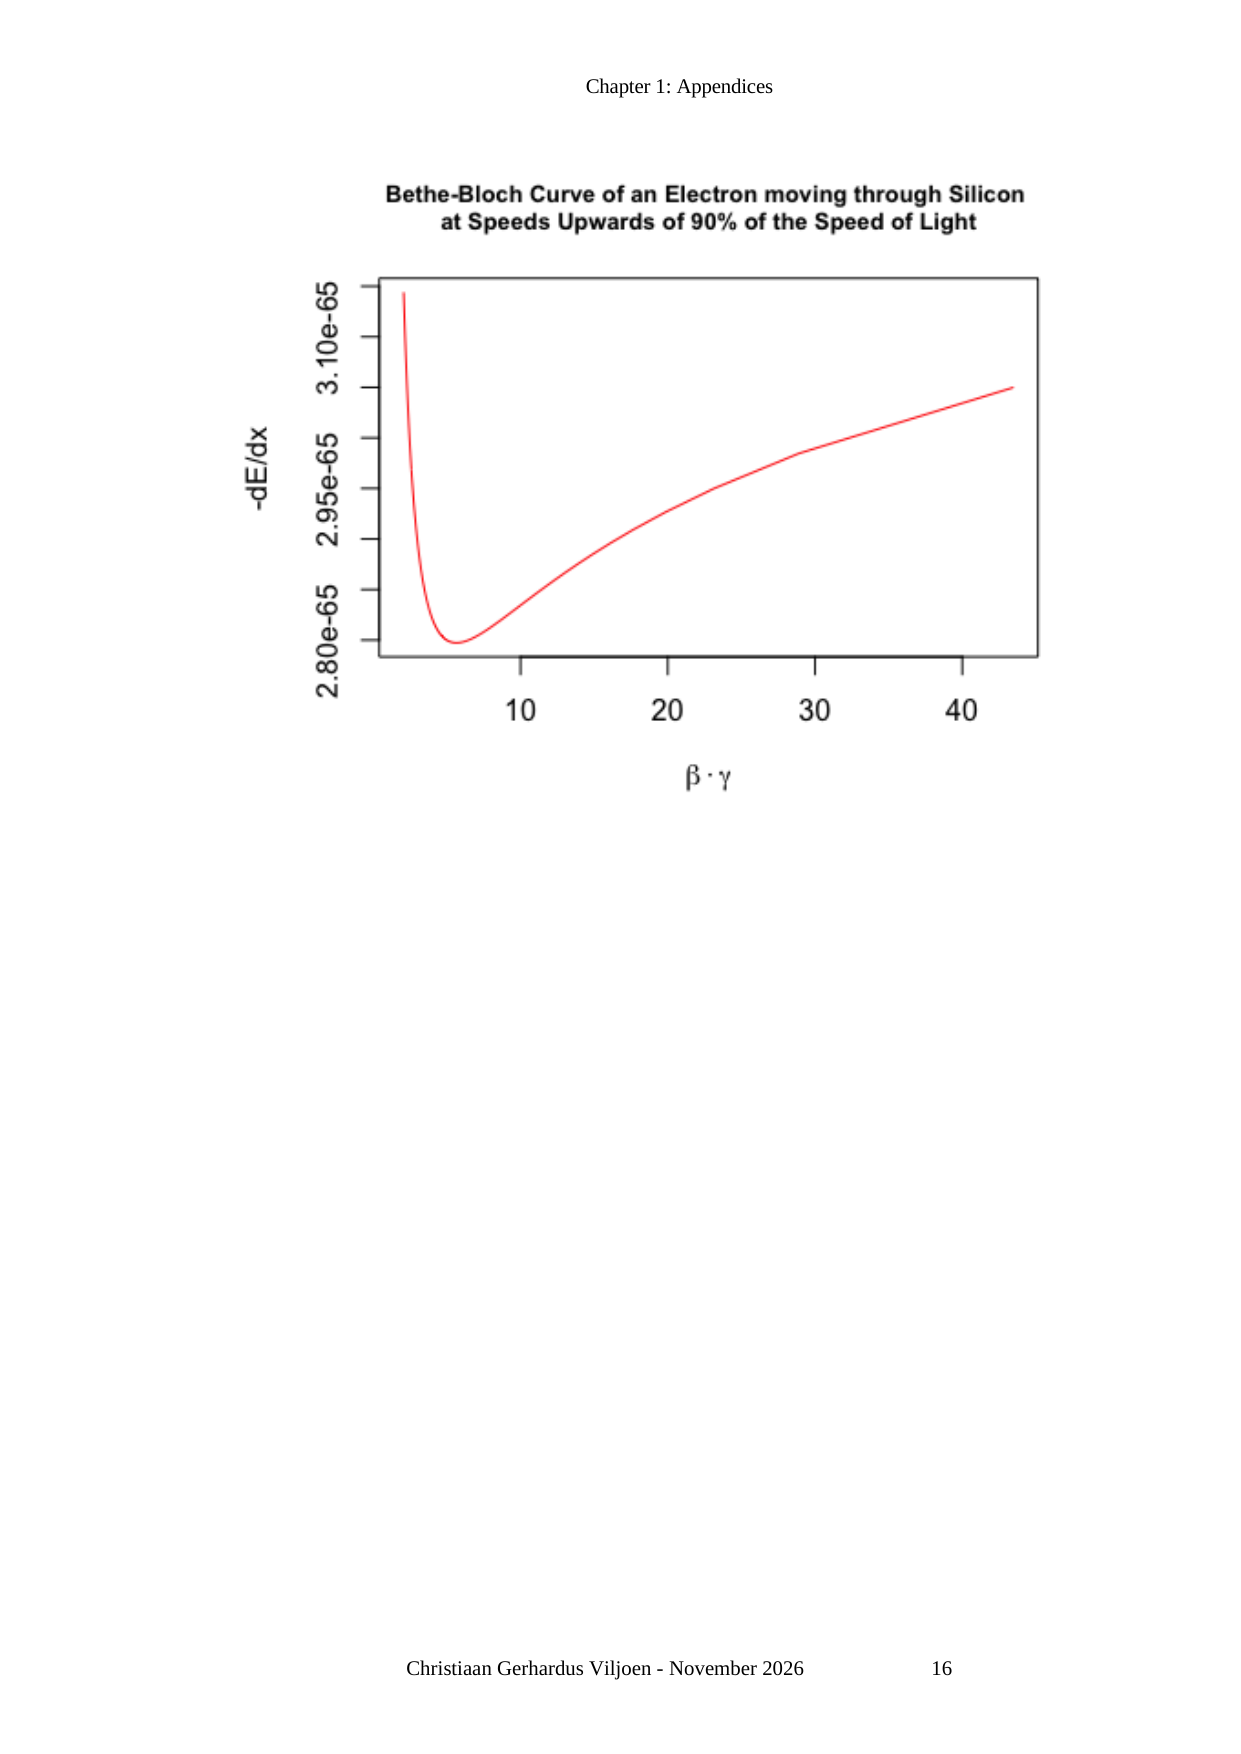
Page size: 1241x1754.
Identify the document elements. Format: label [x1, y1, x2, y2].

picture [236, 135, 1112, 836]
